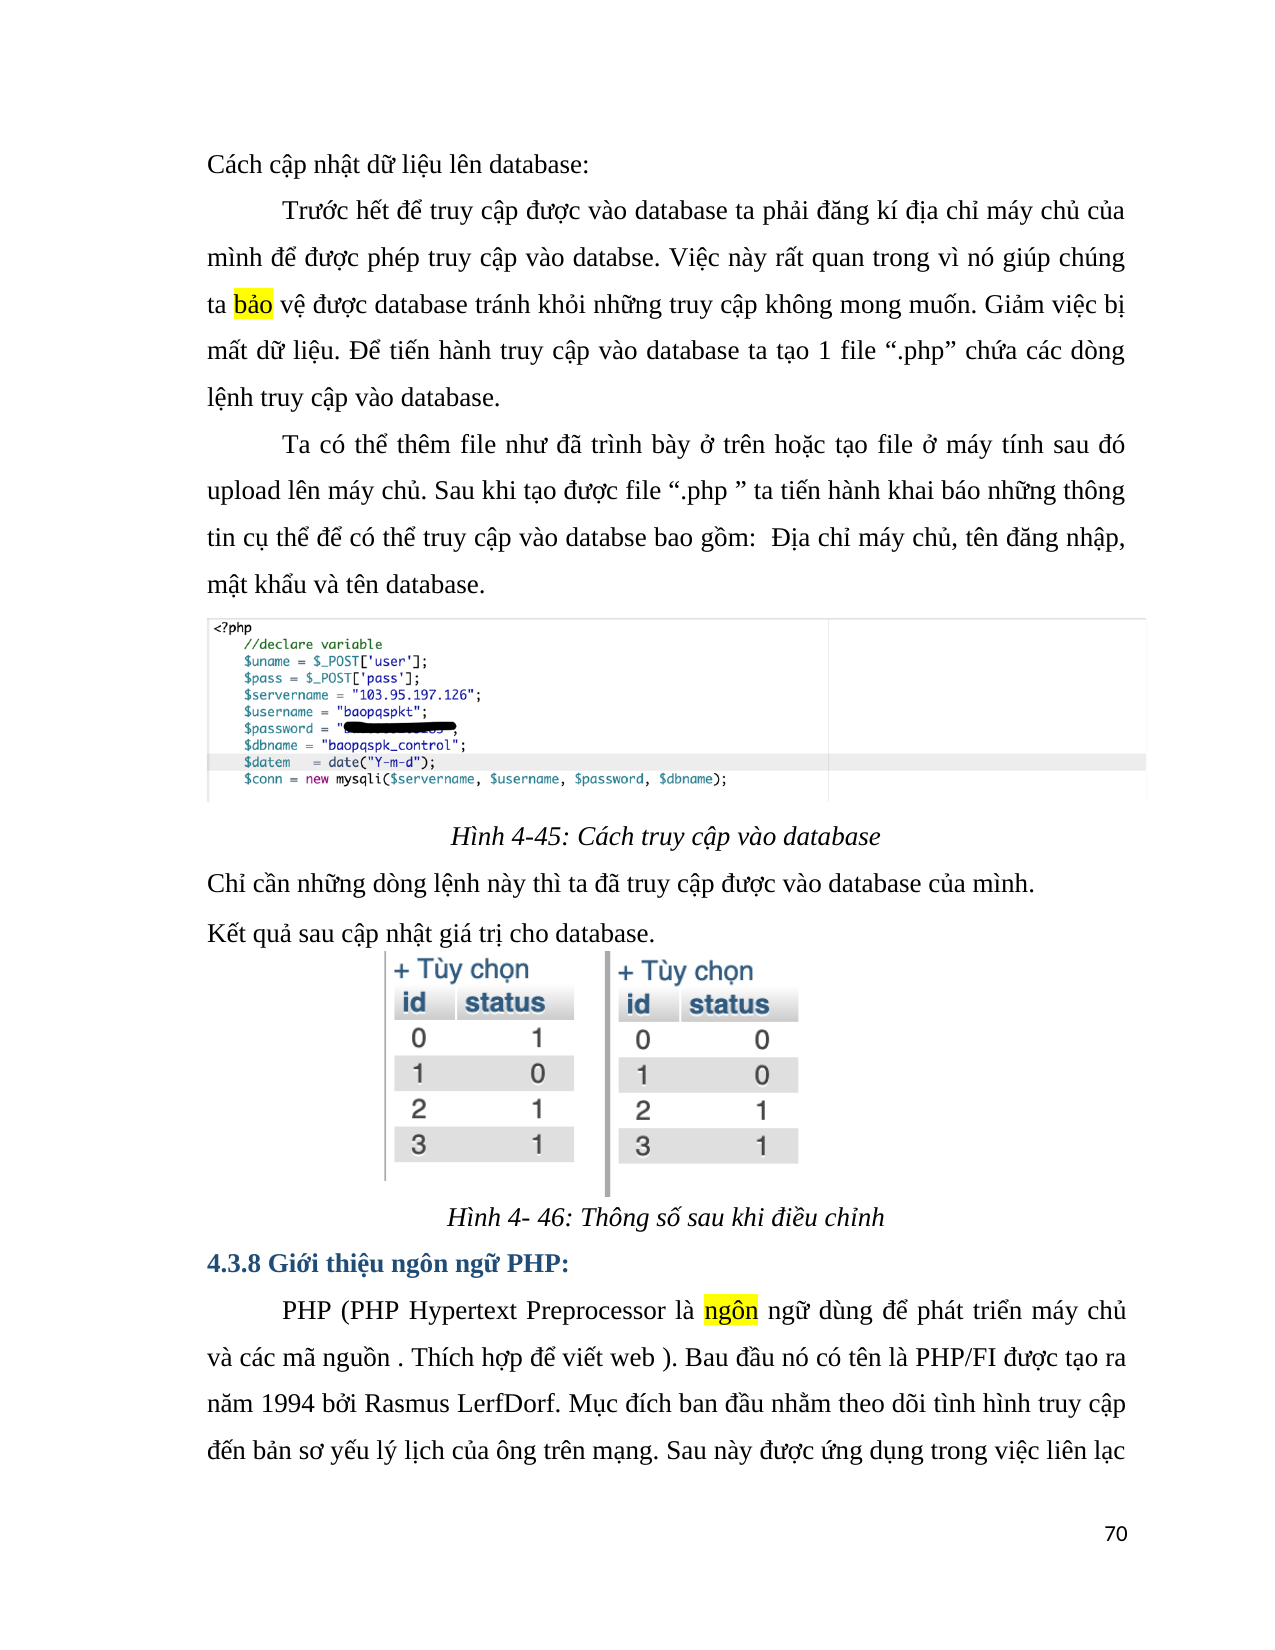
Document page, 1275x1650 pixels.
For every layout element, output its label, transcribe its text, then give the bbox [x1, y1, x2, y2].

picture [384, 951, 595, 1181]
picture [206, 614, 1147, 802]
text Ta có thể thêm file như đã trình bày ở trên hoặc tạo file ở máy tính sau đó upload lên máy chủ. Sau khi tạo được file “.php ” ta tiến hành khai báo những thông tin cụ thể để có thể truy cập vào databse bao gồm: Địa chỉ máy chủ, tên đăng nhập, mật khẩu và tên database. [207, 428, 1127, 599]
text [207, 1294, 1127, 1465]
text Chỉ cần những dòng lệnh này thì ta đã truy cập được vào database của mình. [207, 867, 1127, 898]
text Hình 4- 46: Thông số sau khi điều chỉnh [207, 1201, 1127, 1232]
text Hình 4-45: Cách truy cập vào database [207, 820, 1127, 851]
text Trước hết để truy cập được vào database ta phải đăng kí địa chỉ máy chủ của mình để được phép truy cập vào databse. Việc này rất quan trong vì nó giúp chúng ta bảo vệ được database tránh khỏi những truy cập không mong muốn. Giảm việc bị mất dữ liệu. Để tiến hành truy cập vào database ta tạo 1 file “.php” chứa các dòng lệnh truy cập vào database. [207, 194, 1127, 412]
picture [604, 951, 836, 1197]
text Kết quả sau cập nhật giá trị cho database. [207, 917, 1127, 948]
text Cách cập nhật dữ liệu lên database: [207, 148, 1127, 179]
subtitle 4.3.8 Giới thiệu ngôn ngữ PHP: [207, 1247, 1127, 1279]
